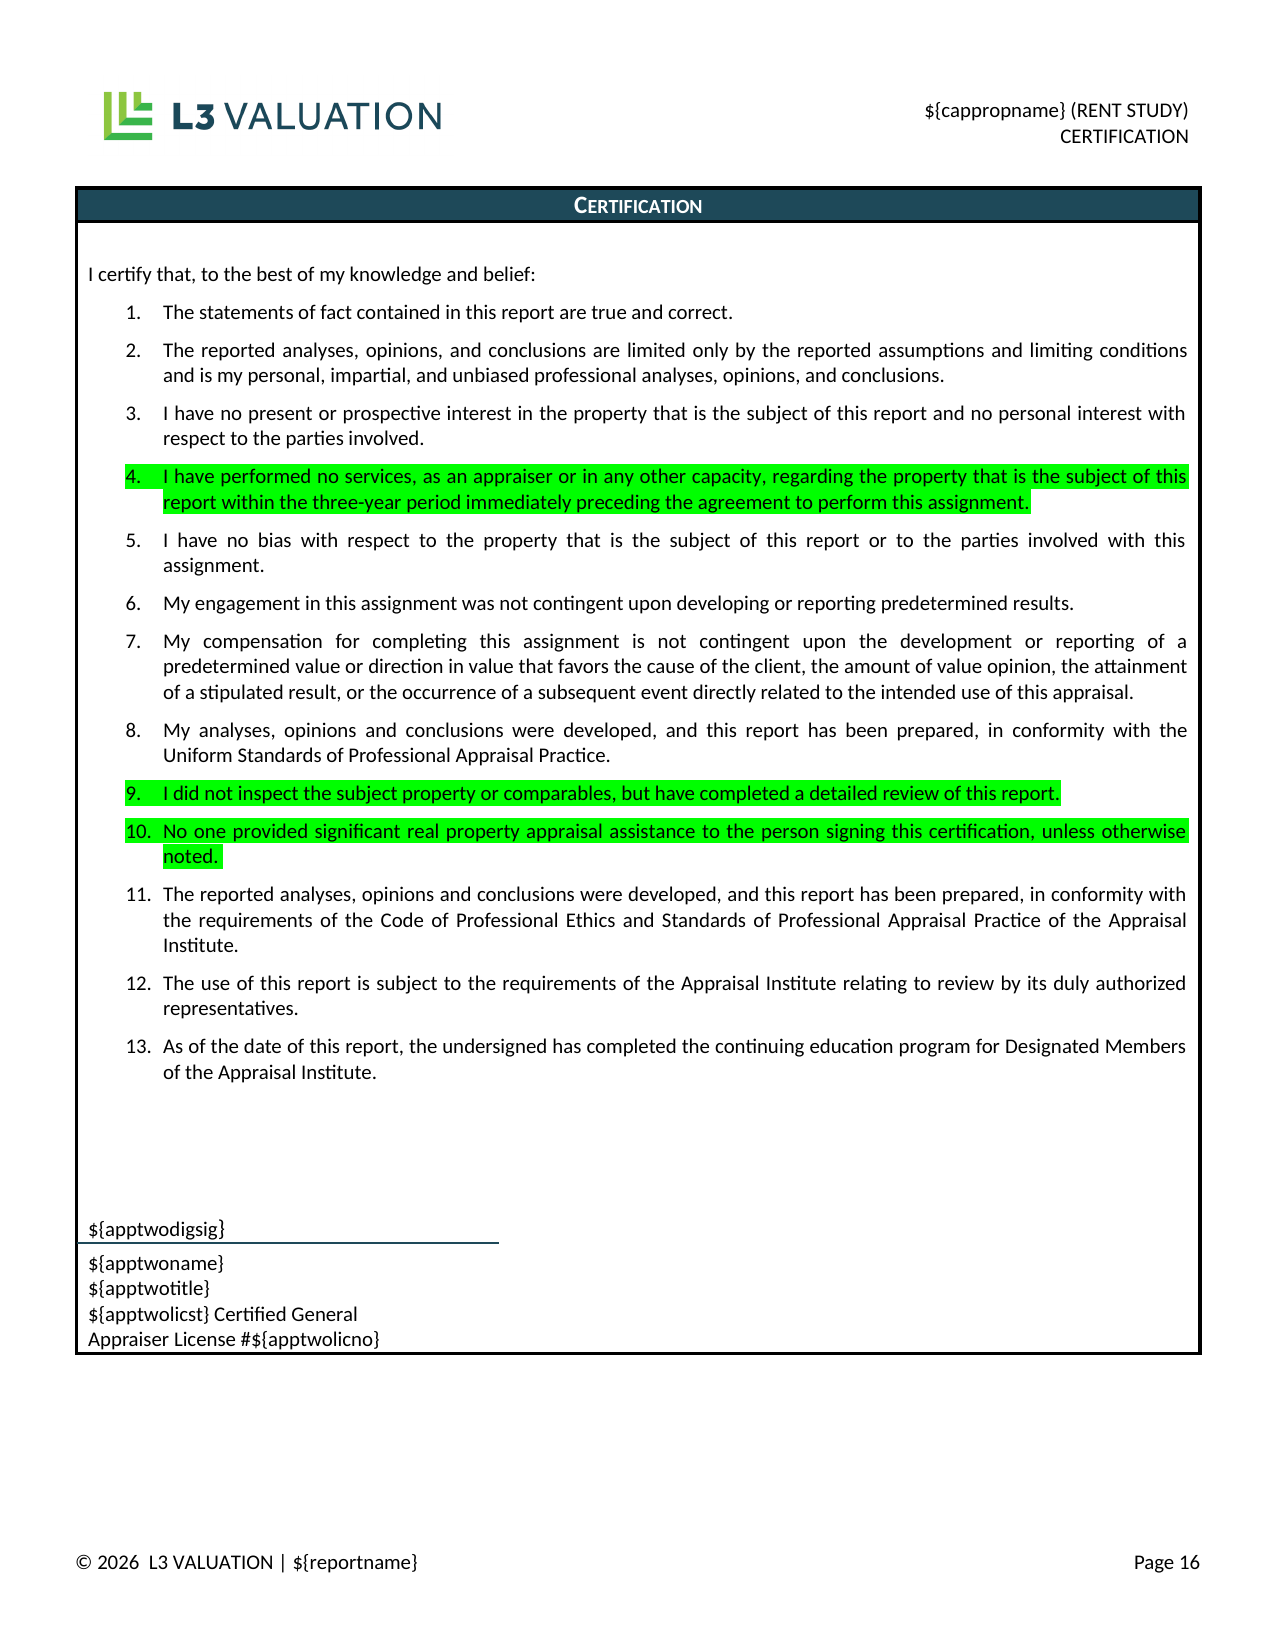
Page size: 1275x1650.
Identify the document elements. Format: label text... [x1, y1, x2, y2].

table_header Certification [78, 190, 1198, 220]
picture [88, 75, 455, 156]
